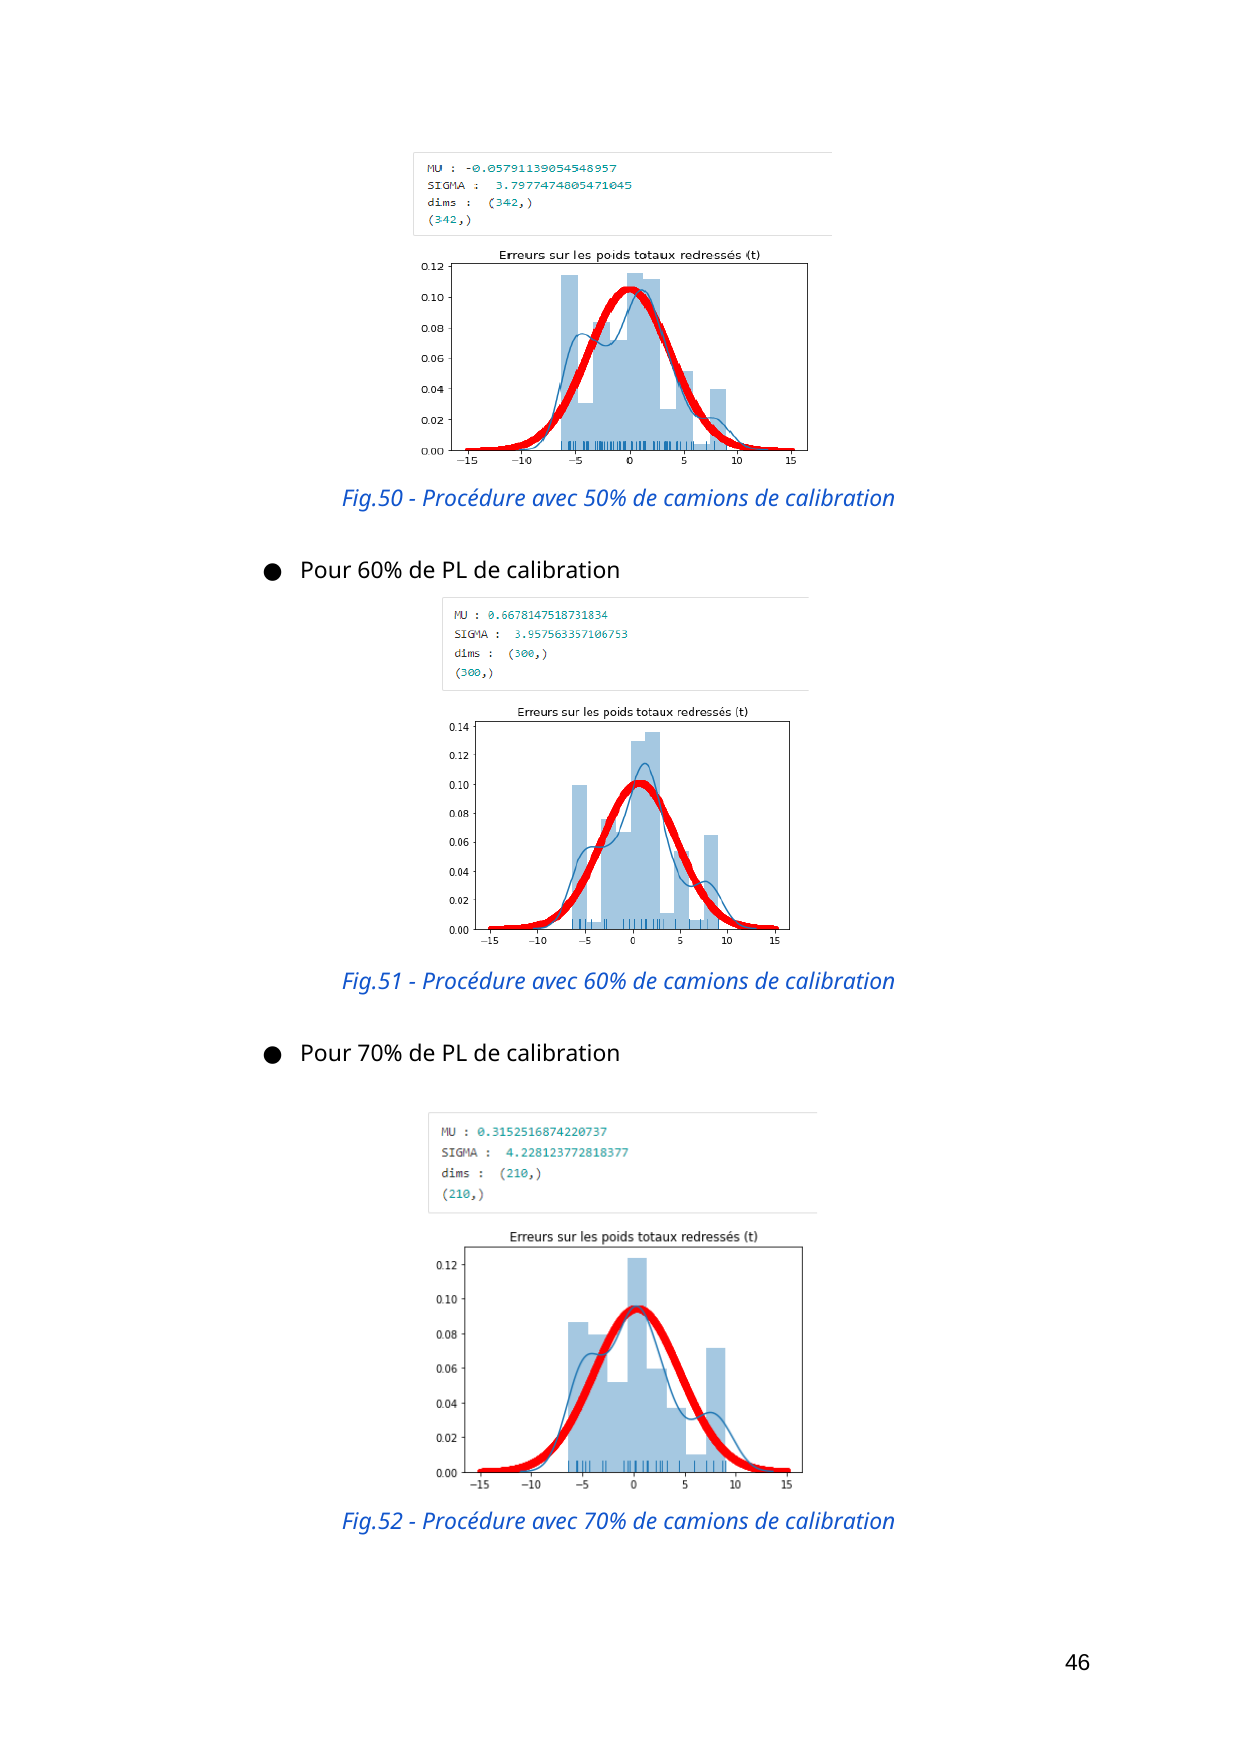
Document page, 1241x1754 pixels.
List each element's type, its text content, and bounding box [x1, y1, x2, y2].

picture [408, 150, 832, 478]
text Fig.52 - Procédure avec 70% de camions de calibration [150, 1505, 1090, 1536]
picture [423, 1108, 818, 1502]
list Pour 60% de PL de calibration [262, 554, 1090, 585]
text Fig.50 - Procédure avec 50% de camions de calibration [150, 482, 1090, 513]
picture [431, 589, 809, 962]
list Pour 70% de PL de calibration [262, 1037, 1090, 1068]
text Fig.51 - Procédure avec 60% de camions de calibration [150, 965, 1090, 996]
